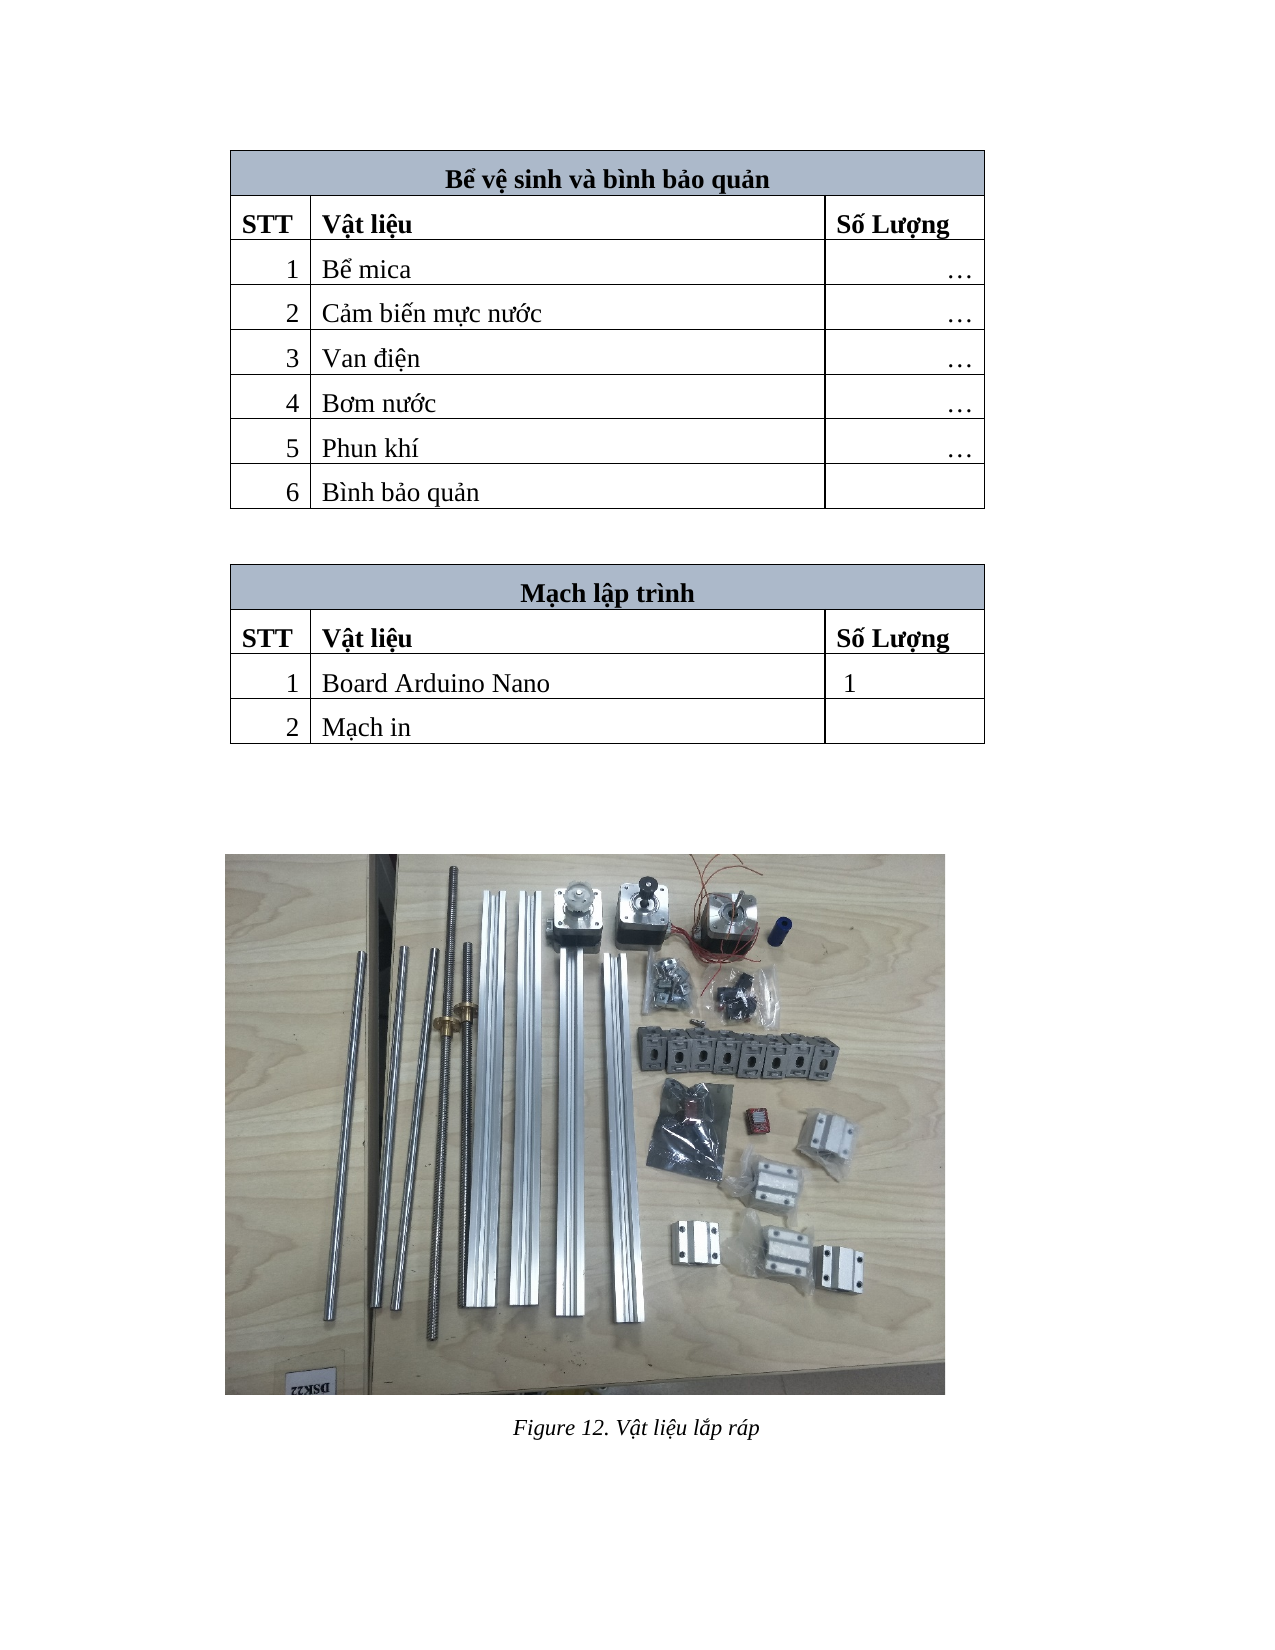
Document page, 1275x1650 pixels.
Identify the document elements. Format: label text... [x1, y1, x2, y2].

table_cell 4 [231, 375, 310, 418]
table_cell 1 [231, 240, 310, 284]
table_cell Cảm biến mực nước [311, 285, 824, 329]
table_cell 6 [231, 464, 310, 507]
table_cell 1 [826, 654, 984, 698]
table_cell STT [231, 610, 310, 653]
table_cell 3 [231, 330, 310, 373]
table_cell Van điện [311, 330, 824, 373]
table_cell Phun khí [311, 419, 824, 463]
table_cell 2 [231, 285, 310, 329]
table_cell [826, 464, 984, 507]
table_cell Board Arduino Nano [311, 654, 824, 698]
table_cell Bể mica [311, 240, 824, 284]
table_cell 2 [231, 699, 310, 743]
text Figure 12. Vật liệu lắp ráp [150, 1414, 1125, 1441]
table_cell … [826, 419, 984, 463]
table_cell Bơm nước [311, 375, 824, 418]
table_cell Bình bảo quản [311, 464, 824, 507]
table_cell Số Lượng [826, 610, 984, 653]
table_cell … [826, 330, 984, 373]
table_header Bể vệ sinh và bình bảo quản [231, 151, 984, 195]
table_cell … [826, 375, 984, 418]
table_cell Vật liệu [311, 196, 824, 239]
picture [225, 854, 946, 1395]
table_cell Số Lượng [826, 196, 984, 239]
table_cell STT [231, 196, 310, 239]
table_cell [826, 699, 984, 743]
table_cell Mạch in [311, 699, 824, 743]
table_cell … [826, 240, 984, 284]
table_cell … [826, 285, 984, 329]
table_header Mạch lập trình [231, 565, 984, 609]
table_cell 5 [231, 419, 310, 463]
table_cell Vật liệu [311, 610, 824, 653]
table_cell 1 [231, 654, 310, 698]
